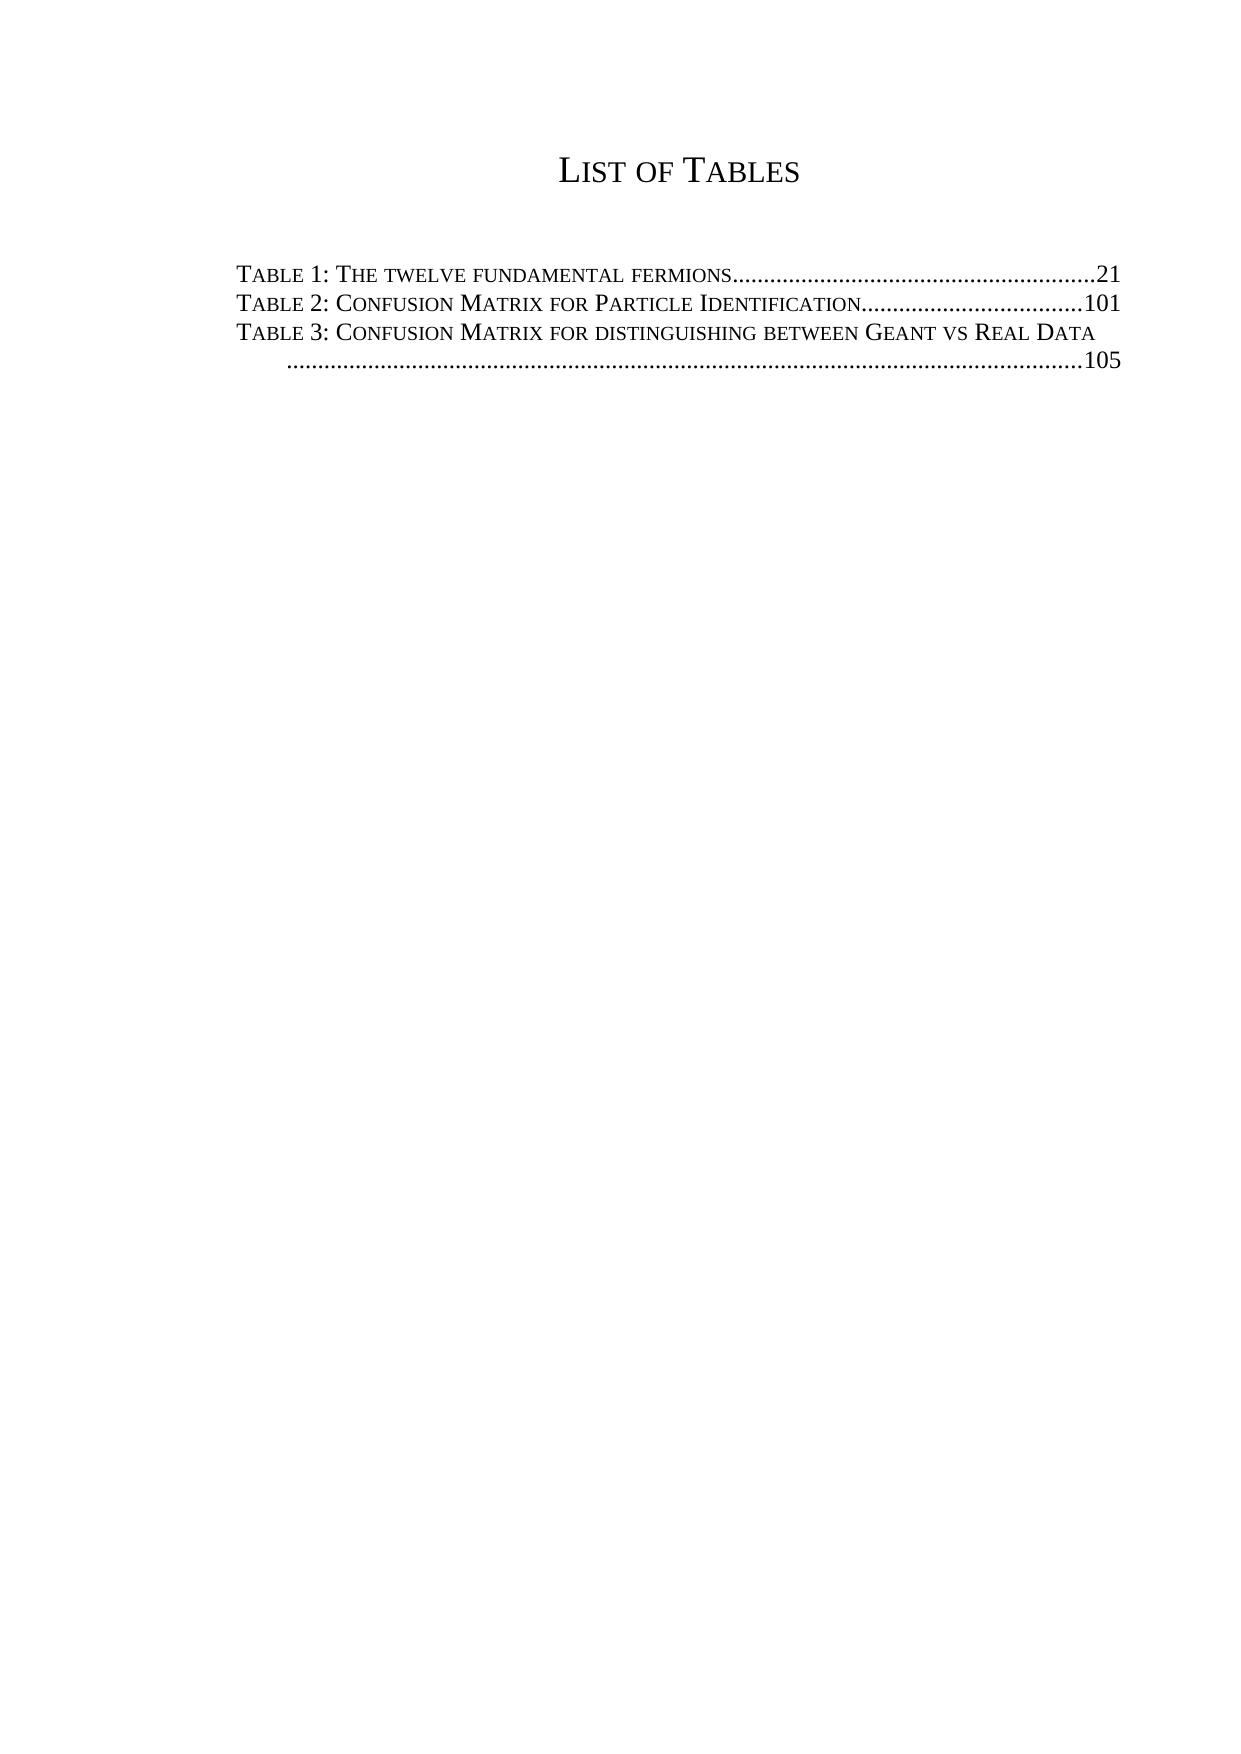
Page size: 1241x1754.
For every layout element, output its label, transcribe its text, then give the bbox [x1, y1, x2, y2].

subtitle List of Tables [236, 148, 1122, 191]
text Table 3: Confusion Matrix for distinguishing between Geant vs Real Data 105 [236, 317, 1122, 374]
text Table 2: Confusion Matrix for Particle Identification 101 [236, 288, 1122, 317]
text Table 1: The twelve fundamental fermions. 21 [236, 259, 1122, 288]
